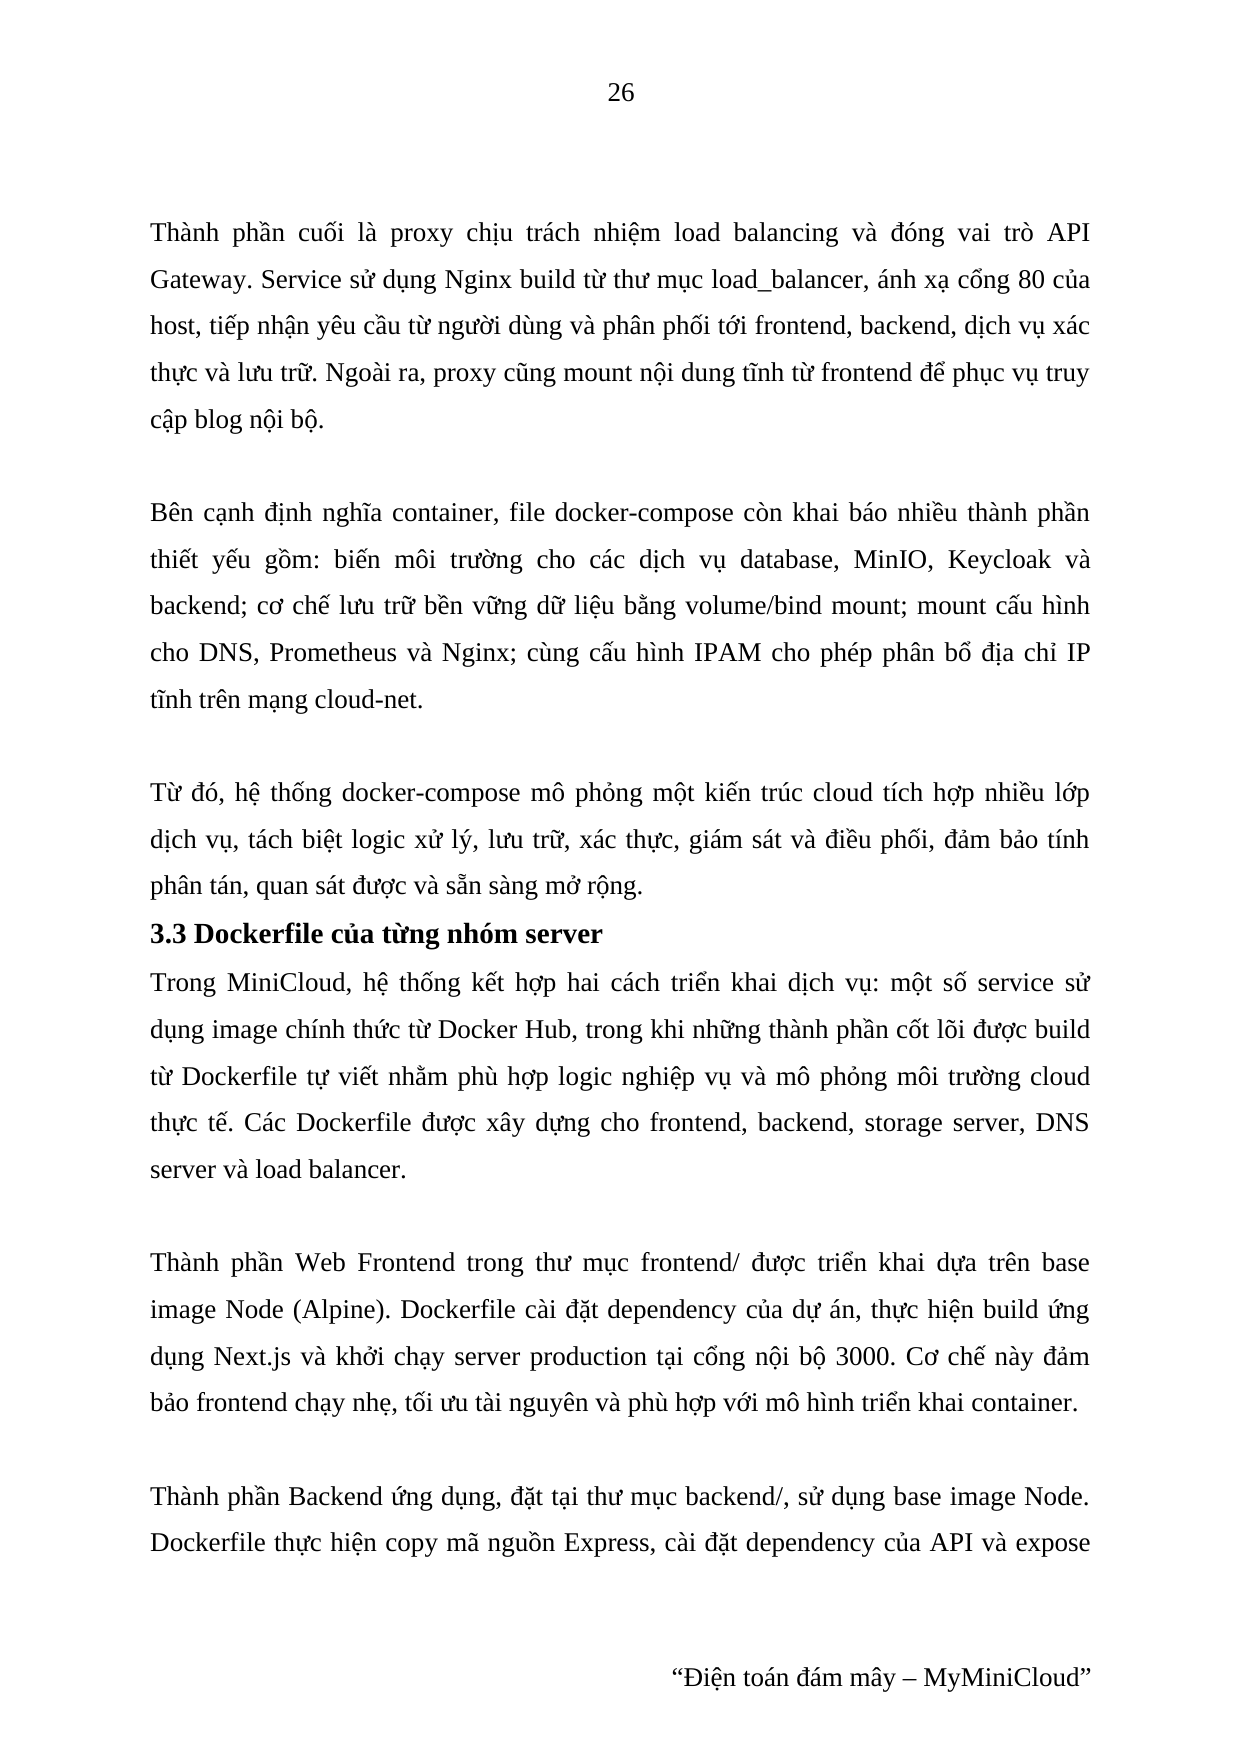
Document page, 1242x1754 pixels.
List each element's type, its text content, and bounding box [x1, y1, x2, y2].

subtitle Dockerfile của từng nhóm server [150, 916, 1092, 950]
text Thành phần Web Frontend trong thư mục frontend/ được triển khai dựa trên base image Node (Alpine). Dockerfile cài đặt dependency của dự án, thực hiện build ứng dụng Next.js và khởi chạy server production tại cổng nội bộ 3000. Cơ chế này đảm bảo frontend chạy nhẹ, tối ưu tài nguyên và phù hợp với mô hình triển khai container. [150, 1246, 1092, 1418]
text Bên cạnh định nghĩa container, file docker-compose còn khai báo nhiều thành phần thiết yếu gồm: biến môi trường cho các dịch vụ database, MinIO, Keycloak và backend; cơ chế lưu trữ bền vững dữ liệu bằng volume/bind mount; mount cấu hình cho DNS, Prometheus và Nginx; cùng cấu hình IPAM cho phép phân bổ địa chỉ IP tĩnh trên mạng cloud-net. [150, 496, 1092, 714]
text Trong MiniCloud, hệ thống kết hợp hai cách triển khai dịch vụ: một số service sử dụng image chính thức từ Docker Hub, trong khi những thành phần cốt lõi được build từ Dockerfile tự viết nhằm phù hợp logic nghiệp vụ và mô phỏng môi trường cloud thực tế. Các Dockerfile được xây dựng cho frontend, backend, storage server, DNS server và load balancer. [150, 966, 1092, 1184]
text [150, 1480, 1092, 1558]
text Thành phần cuối là proxy chịu trách nhiệm load balancing và đóng vai trò API Gateway. Service sử dụng Nginx build từ thư mục load_balancer, ánh xạ cổng 80 của host, tiếp nhận yêu cầu từ người dùng và phân phối tới frontend, backend, dịch vụ xác thực và lưu trữ. Ngoài ra, proxy cũng mount nội dung tĩnh từ frontend để phục vụ truy cập blog nội bộ. [150, 216, 1092, 434]
text Từ đó, hệ thống docker-compose mô phỏng một kiến trúc cloud tích hợp nhiều lớp dịch vụ, tách biệt logic xử lý, lưu trữ, xác thực, giám sát và điều phối, đảm bảo tính phân tán, quan sát được và sẵn sàng mở rộng. [150, 776, 1092, 901]
